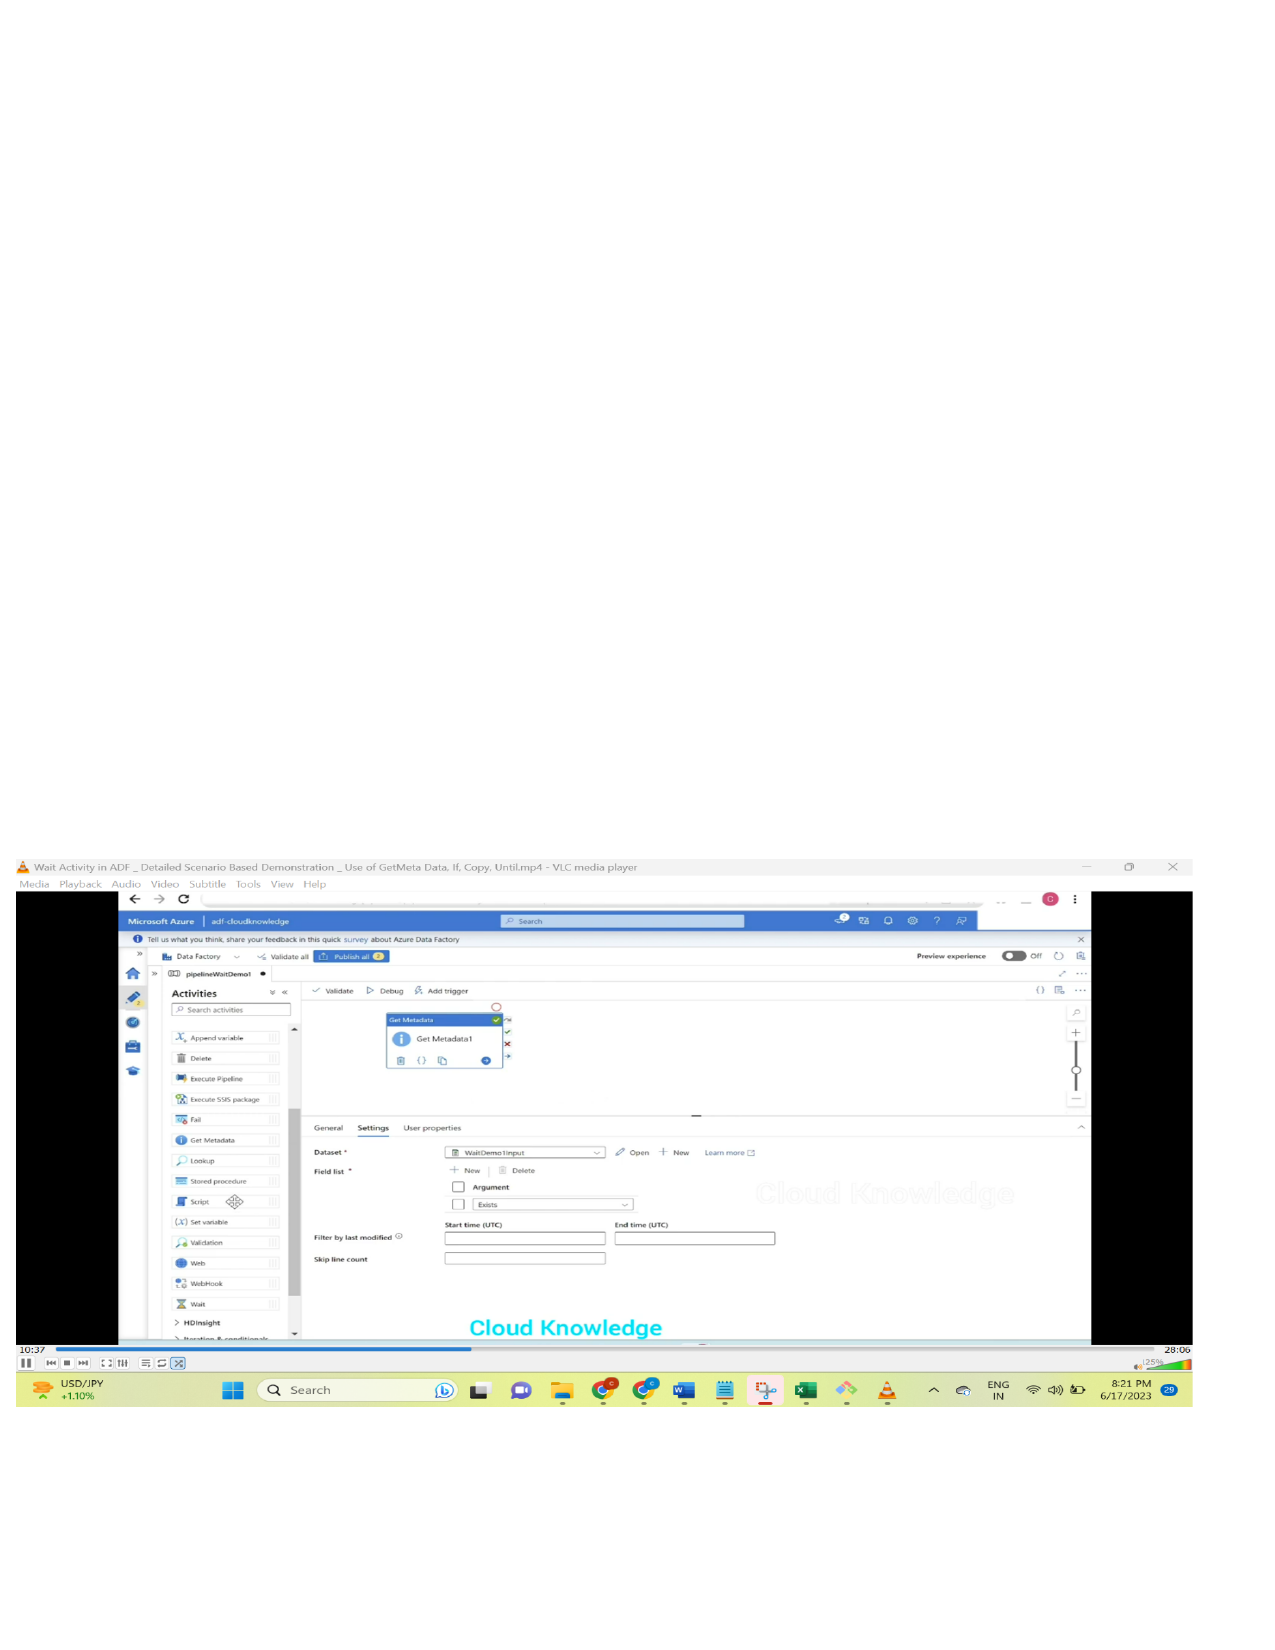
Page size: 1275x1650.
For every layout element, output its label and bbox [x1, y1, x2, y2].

picture [14, 859, 1193, 1406]
